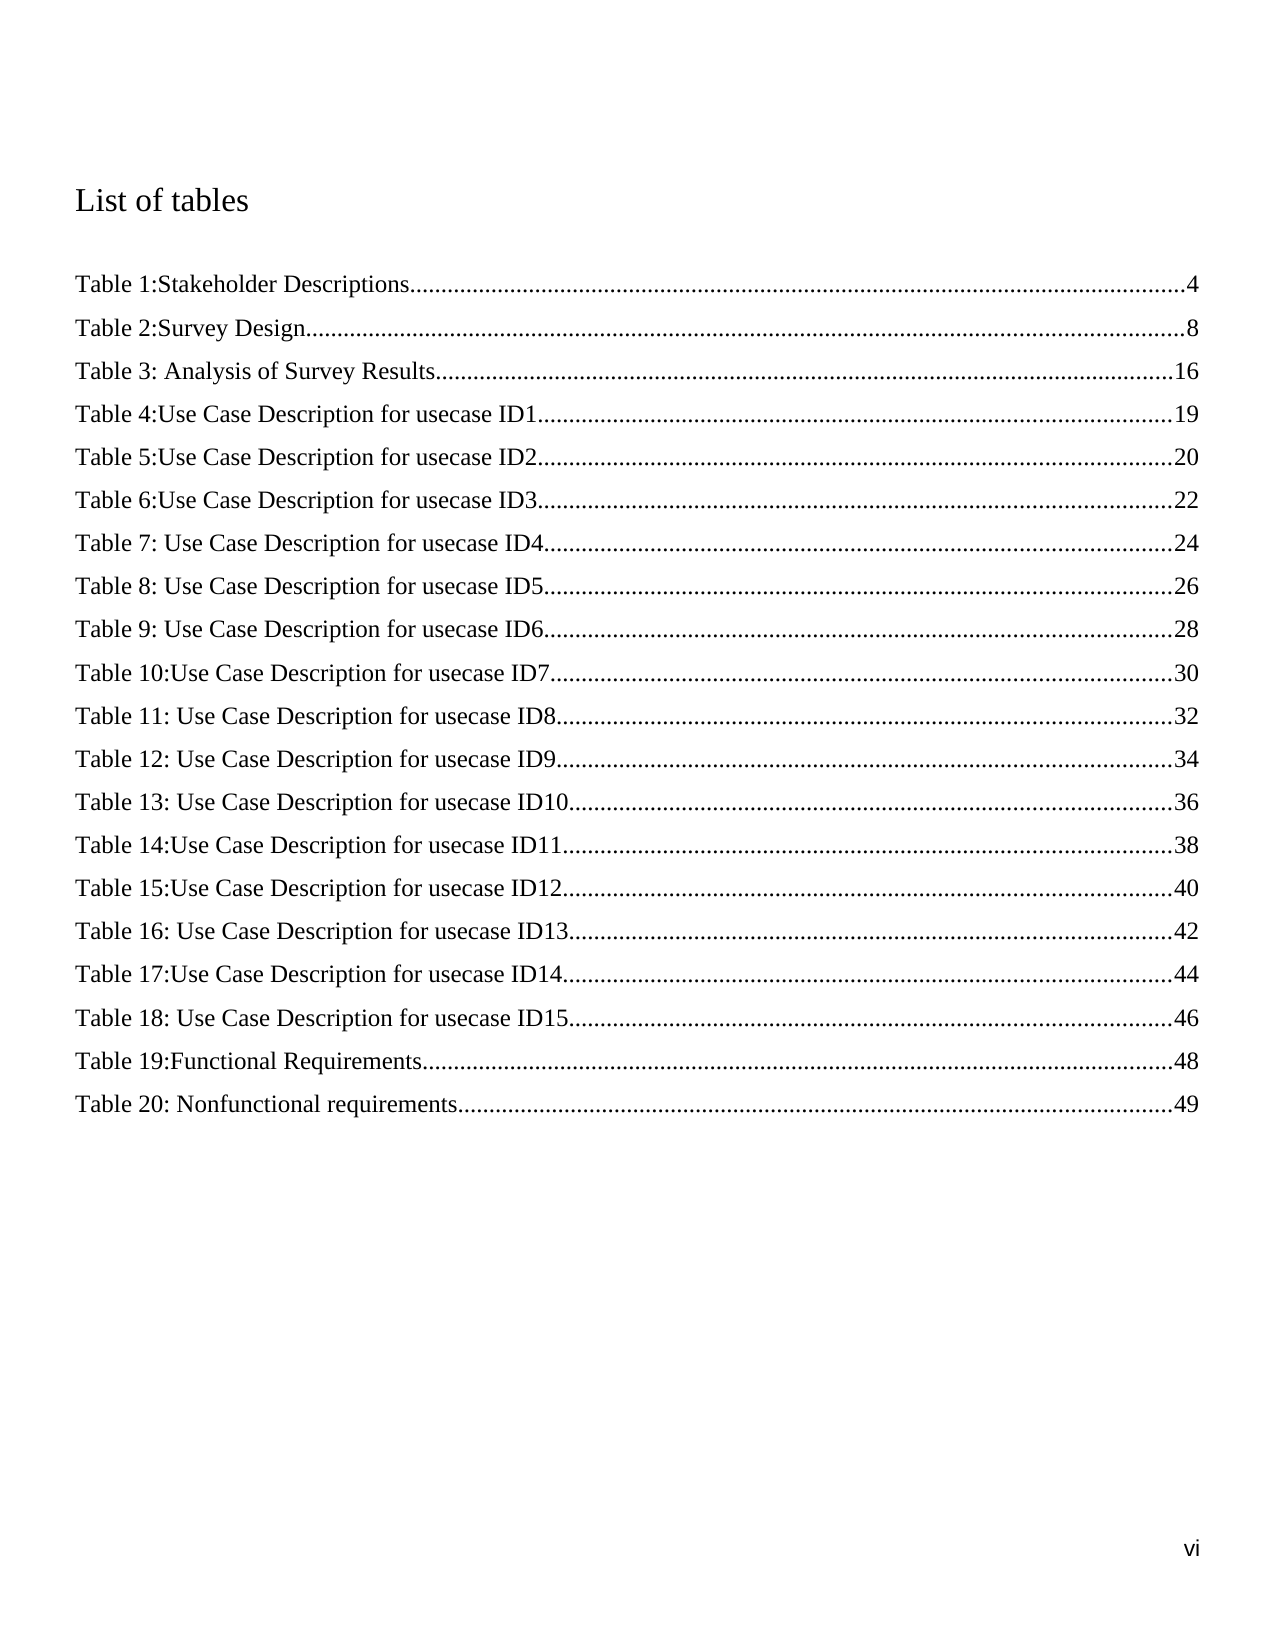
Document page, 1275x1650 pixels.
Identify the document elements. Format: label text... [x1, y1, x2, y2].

text Table 6:Use Case Description for usecase ID3 22 [75, 485, 1200, 514]
text Table 9: Use Case Description for usecase ID6 28 [75, 614, 1200, 643]
text Table 19:Functional Requirements 48 [75, 1046, 1200, 1074]
text Table 15:Use Case Description for usecase ID12 40 [75, 873, 1200, 902]
text Table 8: Use Case Description for usecase ID5 26 [75, 571, 1200, 600]
text Table 7: Use Case Description for usecase ID4 24 [75, 528, 1200, 557]
text Table 1:Stakeholder Descriptions 4 [75, 269, 1200, 298]
text Table 11: Use Case Description for usecase ID8 32 [75, 701, 1200, 729]
text Table 13: Use Case Description for usecase ID10 36 [75, 787, 1200, 816]
text Table 20: Nonfunctional requirements 49 [75, 1089, 1200, 1118]
text Table 10:Use Case Description for usecase ID7 30 [75, 658, 1200, 686]
text Table 12: Use Case Description for usecase ID9 34 [75, 744, 1200, 773]
text Table 4:Use Case Description for usecase ID1 19 [75, 399, 1200, 428]
subtitle List of tables [75, 180, 1200, 218]
text Table 2:Survey Design 8 [75, 313, 1200, 341]
text Table 14:Use Case Description for usecase ID11 38 [75, 830, 1200, 859]
text Table 3: Analysis of Survey Results 16 [75, 356, 1200, 384]
text Table 17:Use Case Description for usecase ID14 44 [75, 959, 1200, 988]
text Table 18: Use Case Description for usecase ID15 46 [75, 1003, 1200, 1031]
text Table 5:Use Case Description for usecase ID2 20 [75, 442, 1200, 471]
text Table 16: Use Case Description for usecase ID13 42 [75, 916, 1200, 945]
